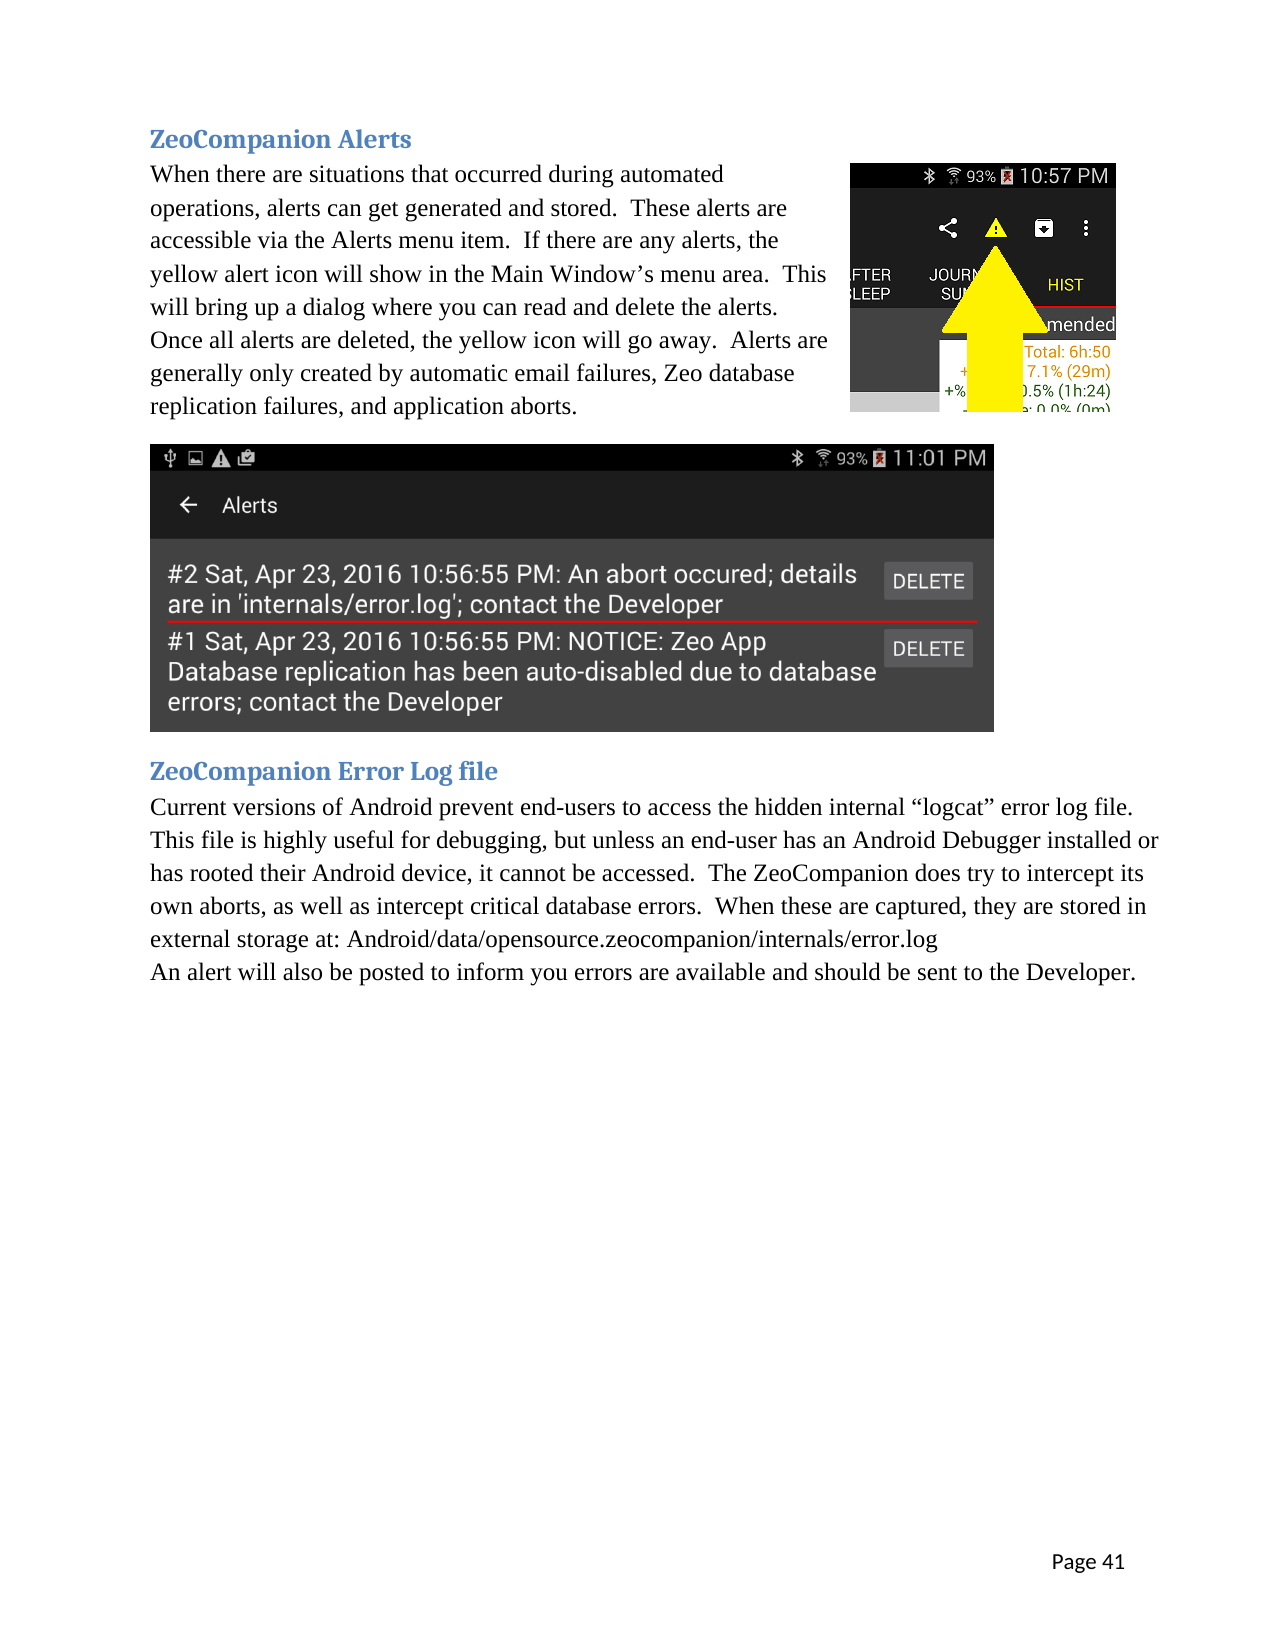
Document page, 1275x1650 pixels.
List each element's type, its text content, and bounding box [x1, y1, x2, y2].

picture [850, 163, 1116, 412]
text Current versions of Android prevent end-users to access the hidden internal “logcat” error log file. This file is highly useful for debugging, but unless an end-user has an Android Debugger installed or has rooted their Android device, it cannot be accessed. The ZeoCompanion does try to intercept its own aborts, as well as intercept critical database errors. When these are captured, they are stored in external storage at: Android/data/opensource.zeocompanion/internals/error.log An alert will also be posted to inform you errors are available and should be sent to the Developer. [150, 792, 1162, 986]
subtitle ZeoCompanion Alerts [150, 124, 1162, 155]
picture [150, 444, 994, 732]
subtitle ZeoCompanion Error Log file [150, 756, 1162, 788]
